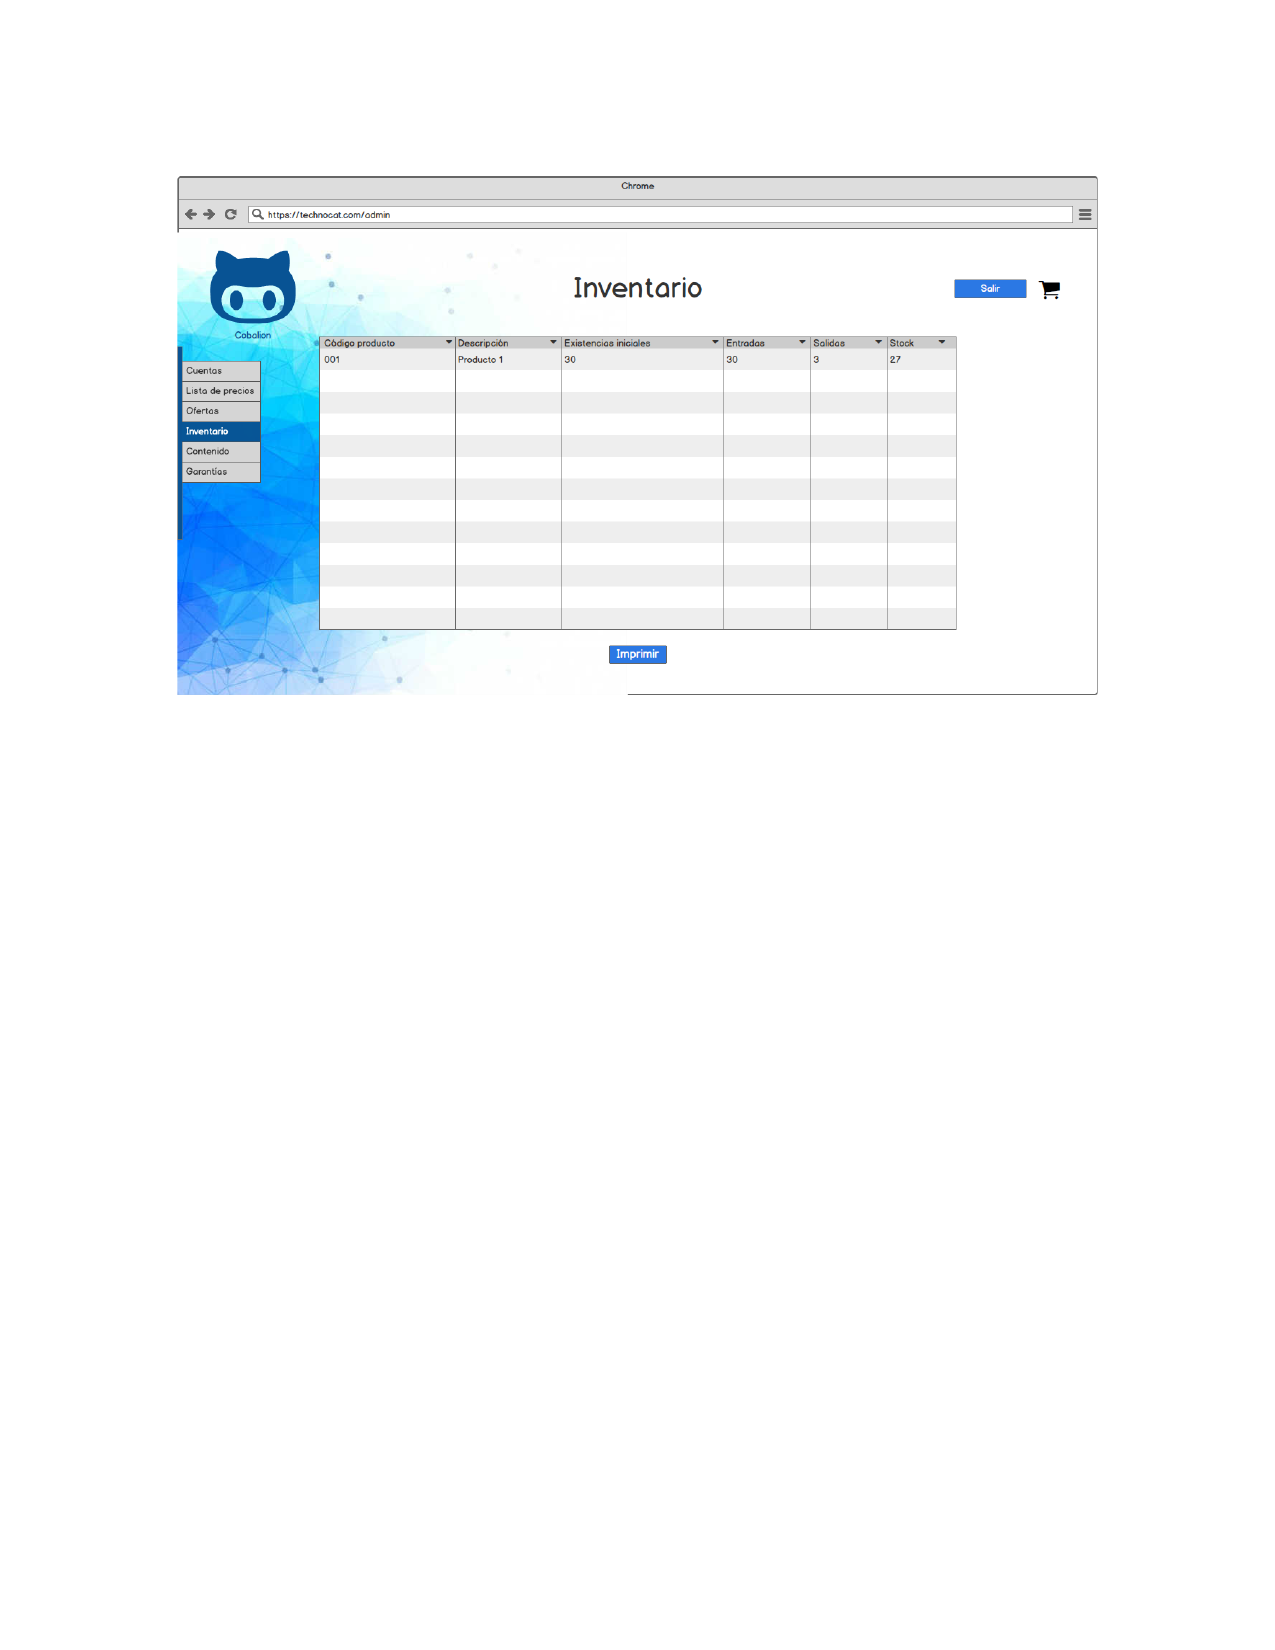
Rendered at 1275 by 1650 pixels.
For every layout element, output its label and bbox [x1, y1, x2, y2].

picture [177, 176, 1098, 695]
